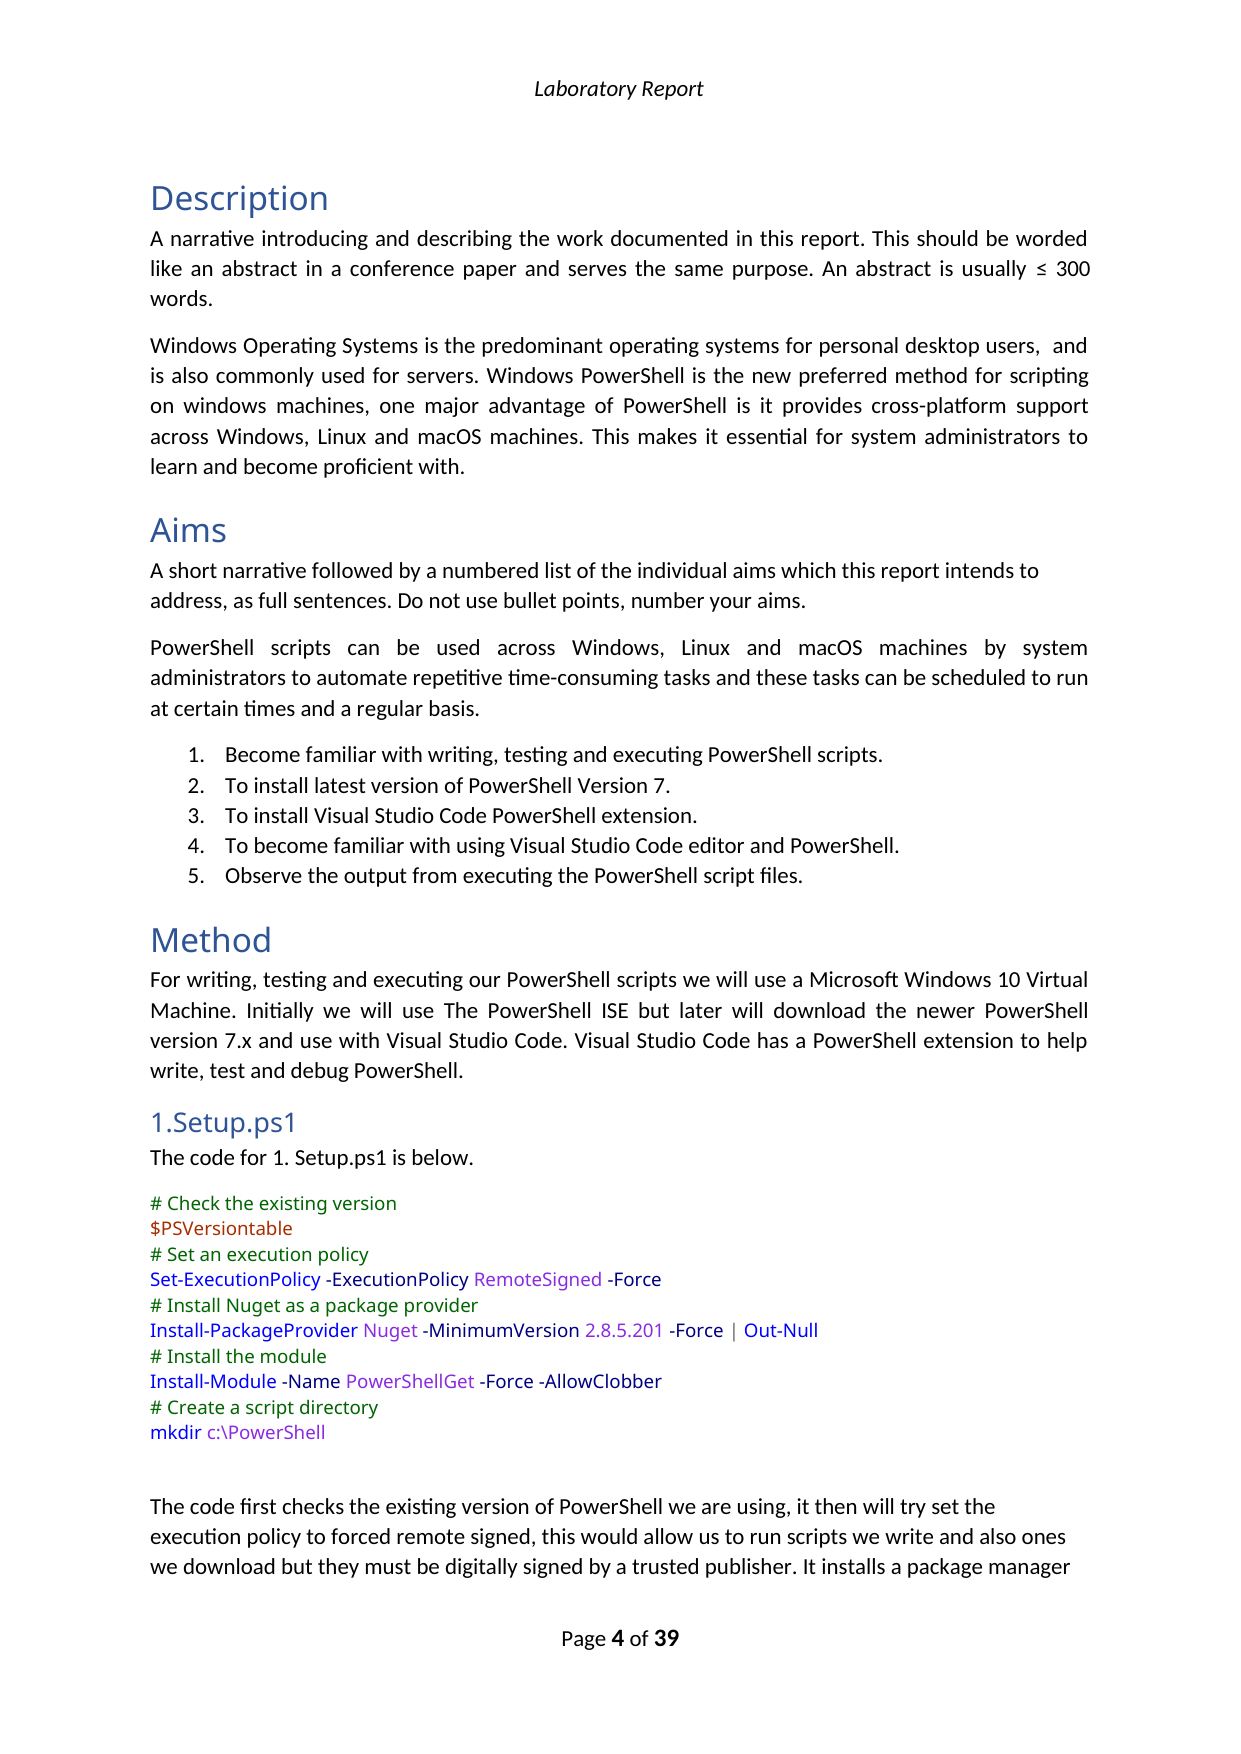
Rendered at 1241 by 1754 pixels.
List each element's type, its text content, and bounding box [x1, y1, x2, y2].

text PowerShell scripts can be used across Windows, Linux and macOS machines by system administrators to automate repetitive time-consuming tasks and these tasks can be scheduled to run at certain times and a regular basis. [150, 633, 1090, 722]
text Set-ExecutionPolicy -ExecutionPolicy RemoteSigned -Force [150, 1266, 1090, 1292]
subtitle 1.Setup.ps1 [150, 1103, 1090, 1140]
text Windows Operating Systems is the predominant operating systems for personal desktop users, and is also commonly used for servers. Windows PowerShell is the new preferred method for scripting on windows machines, one major advantage of PowerShell is it provides cross-platform support across Windows, Linux and macOS machines. This makes it essential for system administrators to learn and become proficient with. [150, 331, 1090, 480]
text # Create a script directory [150, 1394, 1090, 1419]
subtitle Aims [150, 507, 1090, 553]
text Install-PackageProvider Nuget -MinimumVersion 2.8.5.201 -Force | Out-Null [150, 1317, 1090, 1343]
text # Install the module [150, 1343, 1090, 1368]
text For writing, testing and executing our PowerShell scripts we will use a Microsoft Windows 10 Virtual Machine. Initially we will use The PowerShell ISE but later will download the newer PowerShell version 7.x and use with Visual Studio Code. Visual Studio Code has a PowerShell extension to help write, test and debug PowerShell. [150, 966, 1090, 1084]
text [150, 1492, 1090, 1580]
text A narrative introducing and describing the work documented in this report. This should be worded like an abstract in a conference paper and serves the same purpose. An abstract is usually ≤ 300 words. [150, 224, 1090, 312]
text Install-Module -Name PowerShellGet -Force -AllowClobber [150, 1368, 1090, 1394]
text # Check the existing version [150, 1190, 1090, 1215]
text # Install Nuget as a package provider [150, 1292, 1090, 1317]
list To install latest version of PowerShell Version 7. [187, 771, 1090, 799]
text # Set an execution policy [150, 1241, 1090, 1266]
subtitle Description [150, 175, 1090, 220]
text The code for 1. Setup.ps1 is below. [150, 1143, 1090, 1171]
list Observe the output from executing the PowerShell script files. [187, 861, 1090, 889]
list To install Visual Studio Code PowerShell extension. [187, 801, 1090, 829]
list To become familiar with using Visual Studio Code editor and PowerShell. [187, 831, 1090, 859]
text A short narrative followed by a numbered list of the individual aims which this report intends to address, as full sentences. Do not use bullet points, number your aims. [150, 556, 1090, 614]
text mkdir c:\PowerShell [150, 1419, 1090, 1445]
subtitle Method [150, 917, 1090, 962]
text $PSVersiontable [150, 1215, 1090, 1241]
list Become familiar with writing, testing and executing PowerShell scripts. [187, 741, 1090, 769]
